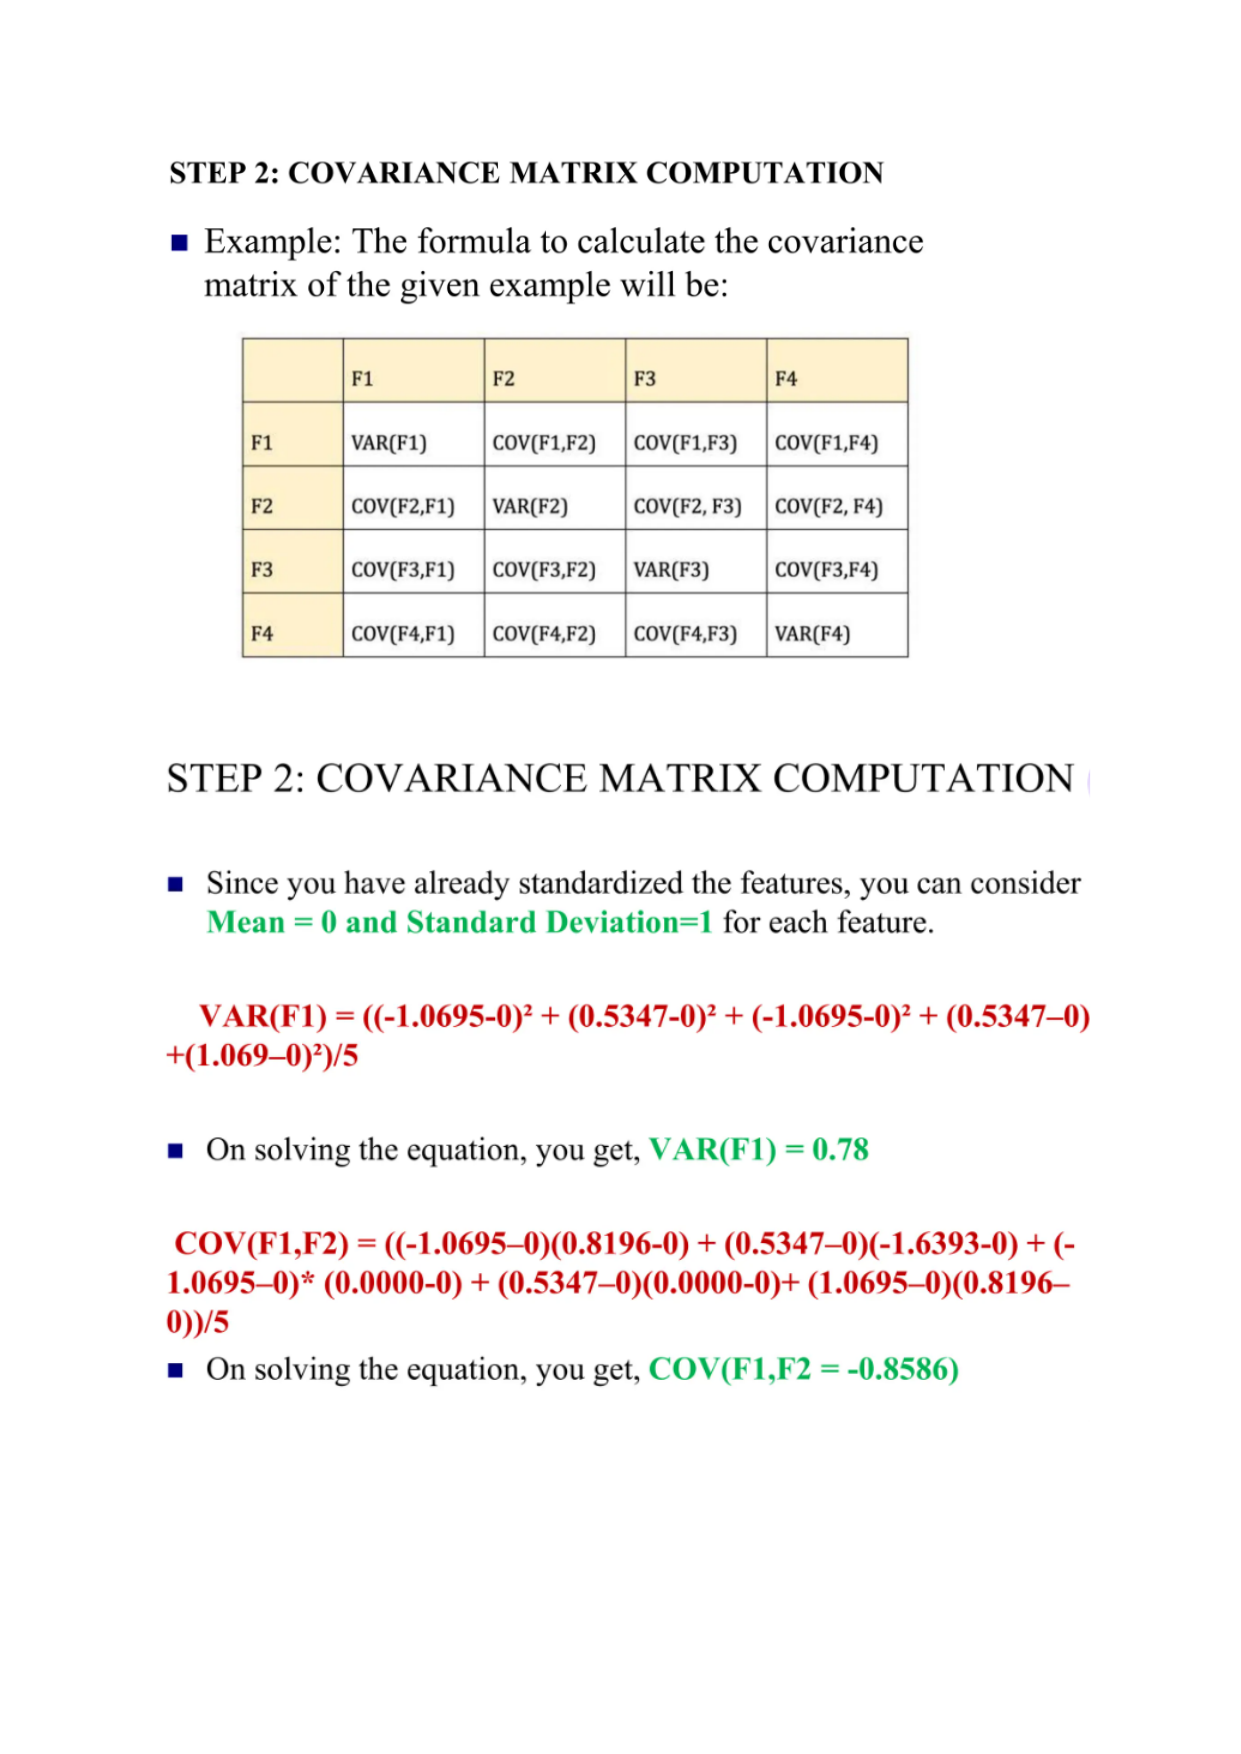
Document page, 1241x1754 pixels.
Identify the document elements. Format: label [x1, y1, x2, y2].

picture [150, 744, 1091, 1422]
picture [150, 150, 969, 720]
